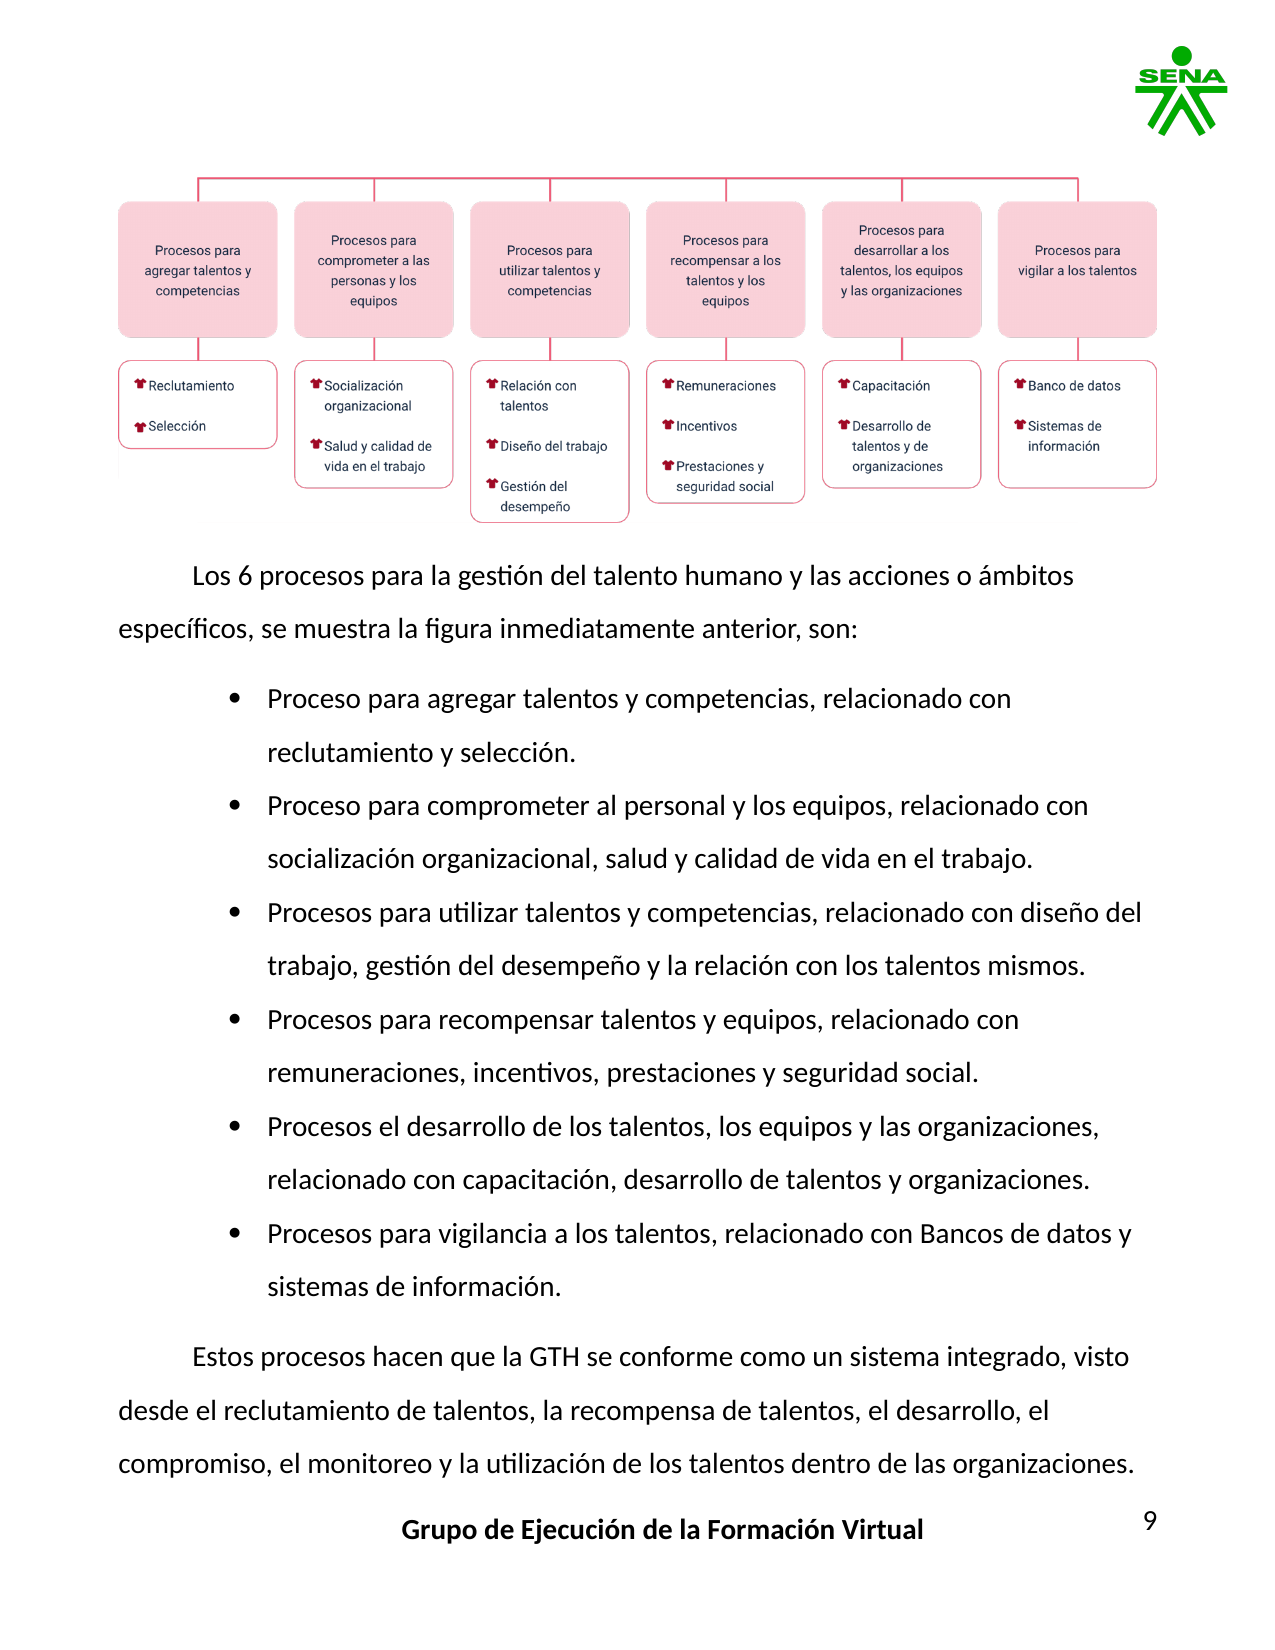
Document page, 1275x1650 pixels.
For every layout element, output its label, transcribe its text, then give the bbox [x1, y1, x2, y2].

list Proceso para agregar talentos y competencias, relacionado con reclutamiento y selección. [229, 680, 1157, 769]
text Estos procesos hacen que la GTH se conforme como un sistema integrado, visto desde el reclutamiento de talentos, la recompensa de talentos, el desarrollo, el compromiso, el monitoreo y la utilización de los talentos dentro de las organizaciones. [118, 1338, 1157, 1481]
picture [1135, 46, 1228, 136]
text Los 6 procesos para la gestión del talento humano y las acciones o ámbitos específicos, se muestra la figura inmediatamente anterior, son: [118, 557, 1157, 646]
picture [118, 177, 1157, 523]
list Procesos para recompensar talentos y equipos, relacionado con remuneraciones, incentivos, prestaciones y seguridad social. [229, 1001, 1157, 1090]
list Procesos el desarrollo de los talentos, los equipos y las organizaciones, relacionado con capacitación, desarrollo de talentos y organizaciones. [229, 1108, 1157, 1197]
list Proceso para comprometer al personal y los equipos, relacionado con socialización organizacional, salud y calidad de vida en el trabajo. [229, 787, 1157, 876]
list Procesos para vigilancia a los talentos, relacionado con Bancos de datos y sistemas de información. [229, 1215, 1157, 1304]
list Procesos para utilizar talentos y competencias, relacionado con diseño del trabajo, gestión del desempeño y la relación con los talentos mismos. [229, 894, 1157, 983]
